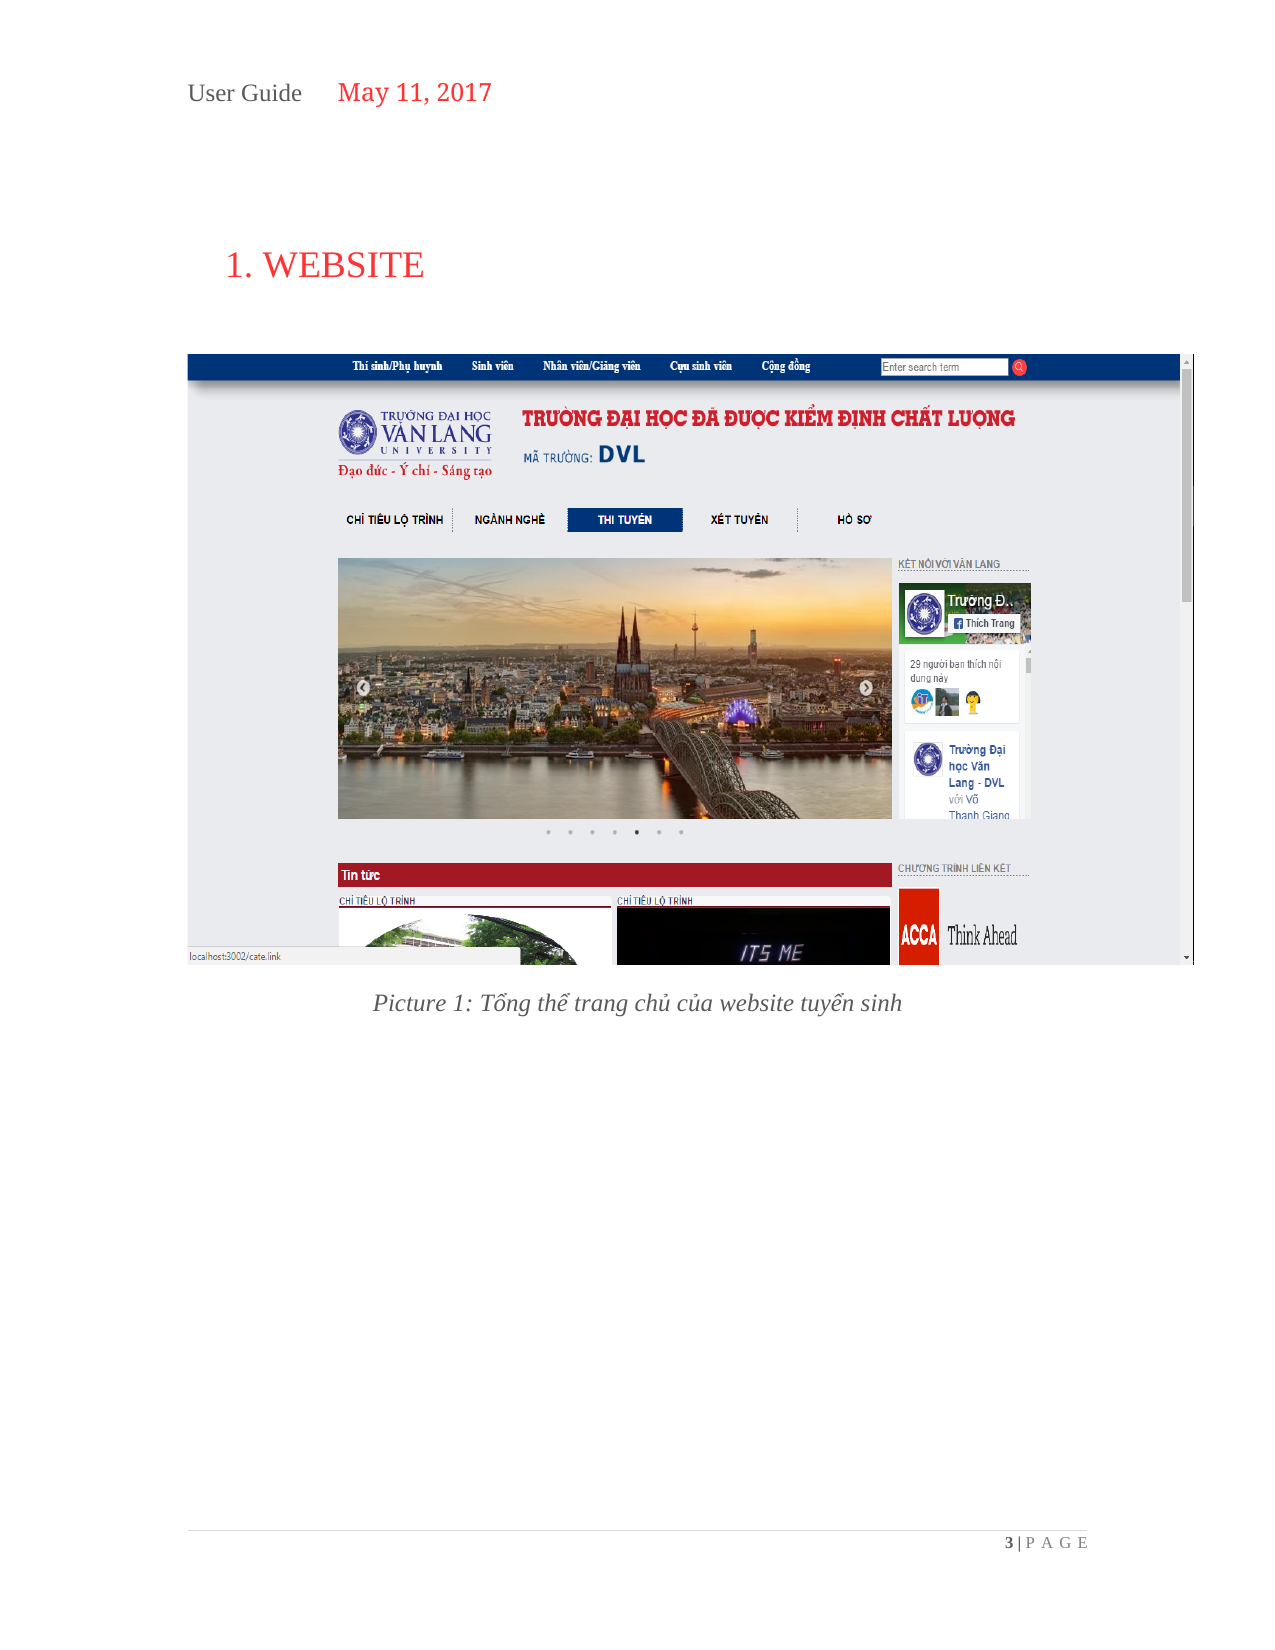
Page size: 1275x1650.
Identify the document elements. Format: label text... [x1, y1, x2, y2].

picture [187, 354, 1194, 965]
subtitle Website [225, 242, 1087, 286]
